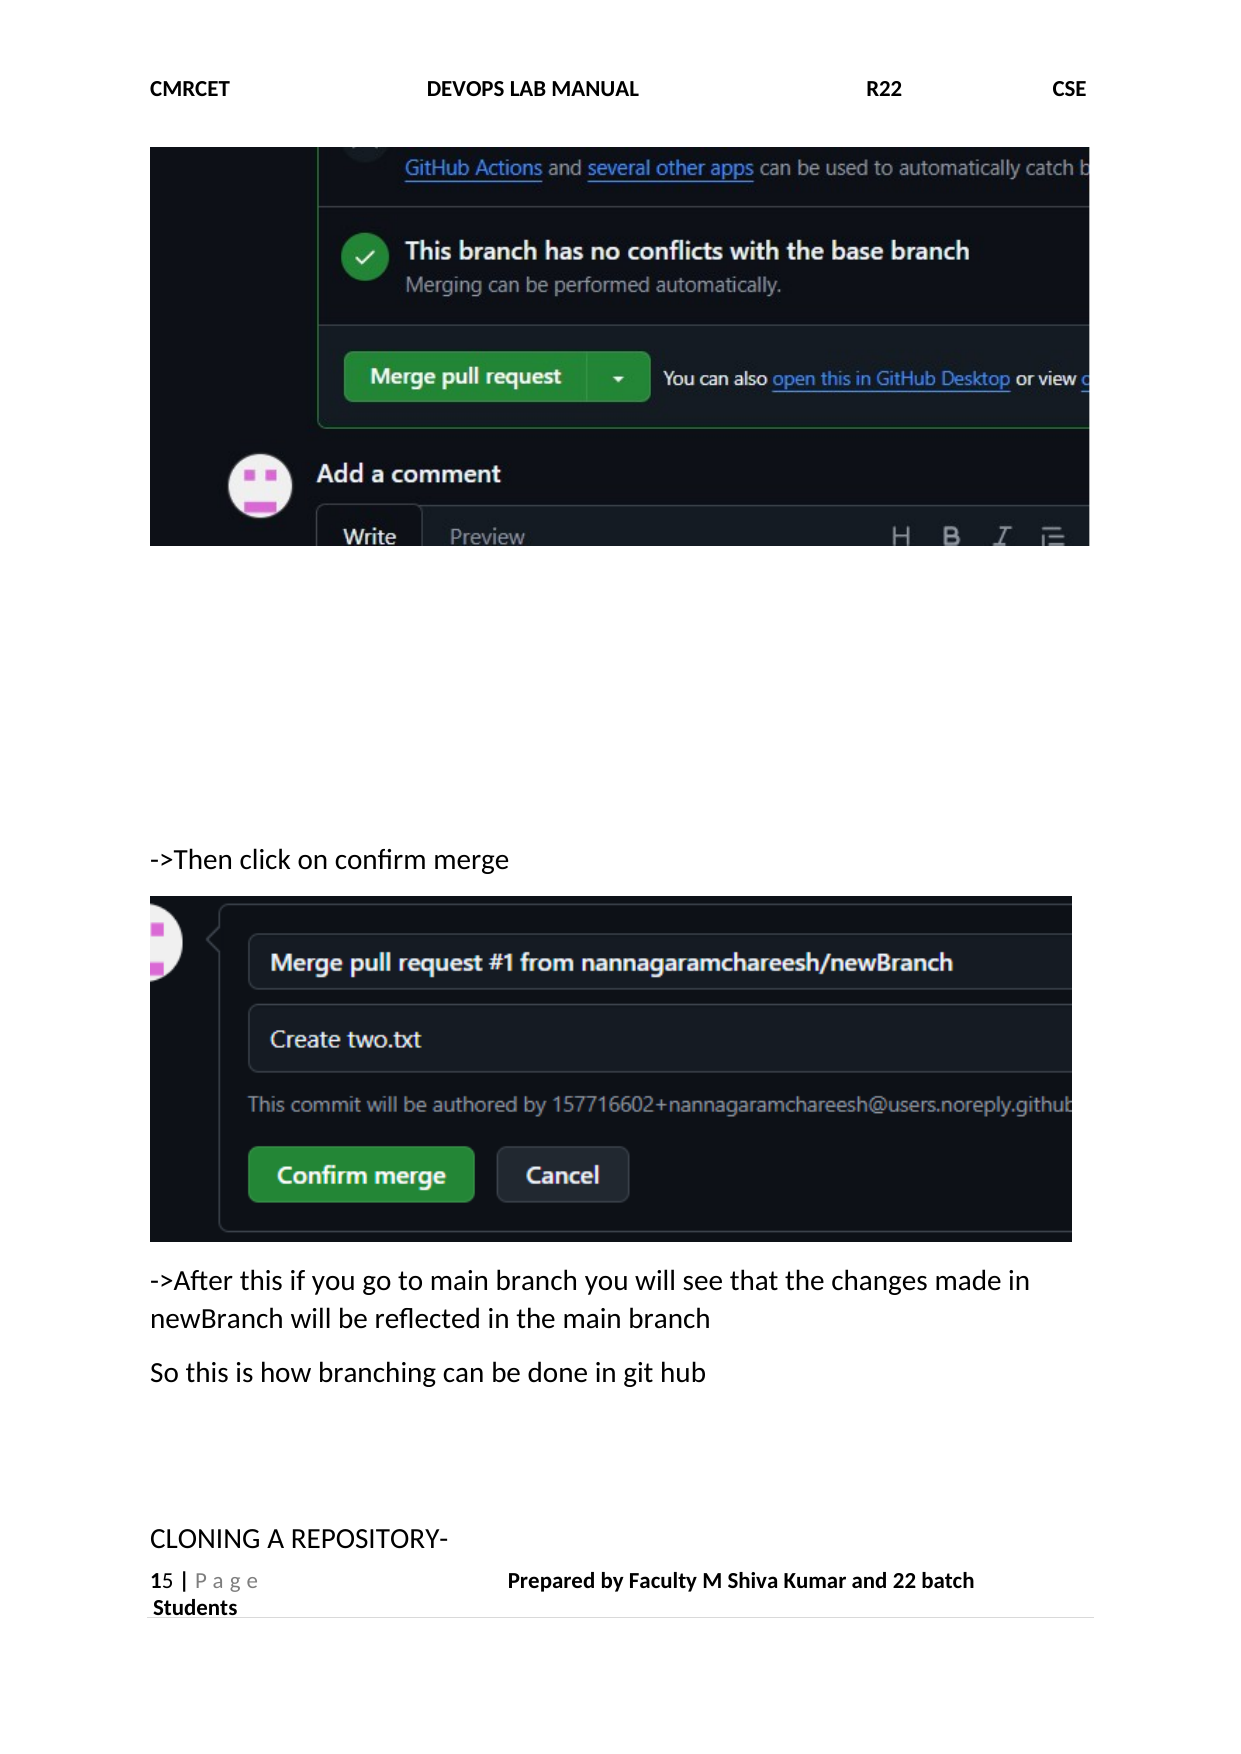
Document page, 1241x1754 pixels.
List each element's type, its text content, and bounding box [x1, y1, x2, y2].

text CLONING A REPOSITORY- [150, 1520, 1182, 1556]
picture [150, 896, 1072, 1242]
text ->Then click on confirm merge [150, 841, 1182, 877]
text So this is how branching can be done in git hub [150, 1354, 1182, 1390]
picture [150, 147, 1090, 546]
